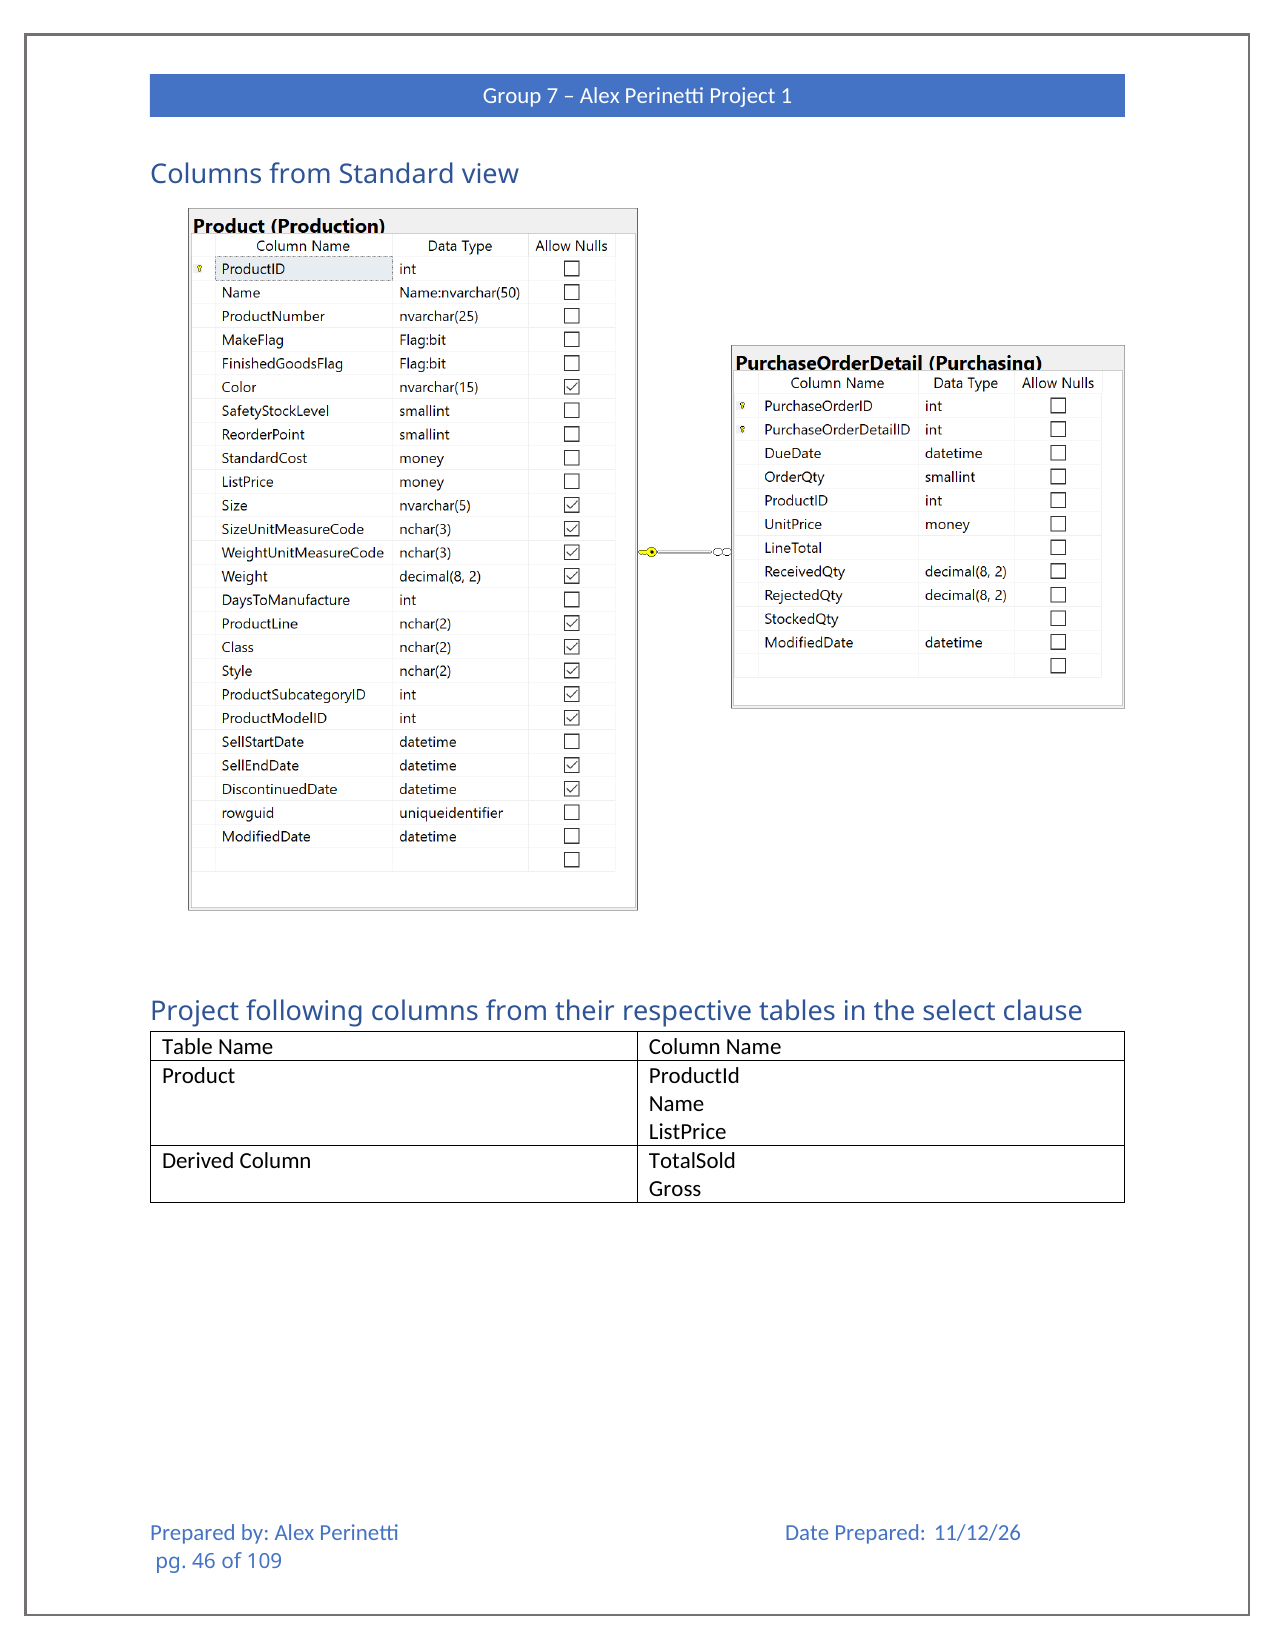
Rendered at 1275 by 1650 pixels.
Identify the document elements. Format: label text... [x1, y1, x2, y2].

subtitle Project following columns from their respective tables in the select clause [150, 991, 1125, 1028]
subtitle Columns from Standard view [150, 154, 1125, 191]
table_cell ProductId Name ListPrice [638, 1061, 1124, 1145]
table_cell Product [151, 1061, 637, 1145]
table_header Table Name [151, 1032, 637, 1060]
table_cell Derived Column [151, 1146, 637, 1202]
table_cell TotalSold Gross [638, 1146, 1124, 1202]
table_header Column Name [638, 1032, 1124, 1060]
